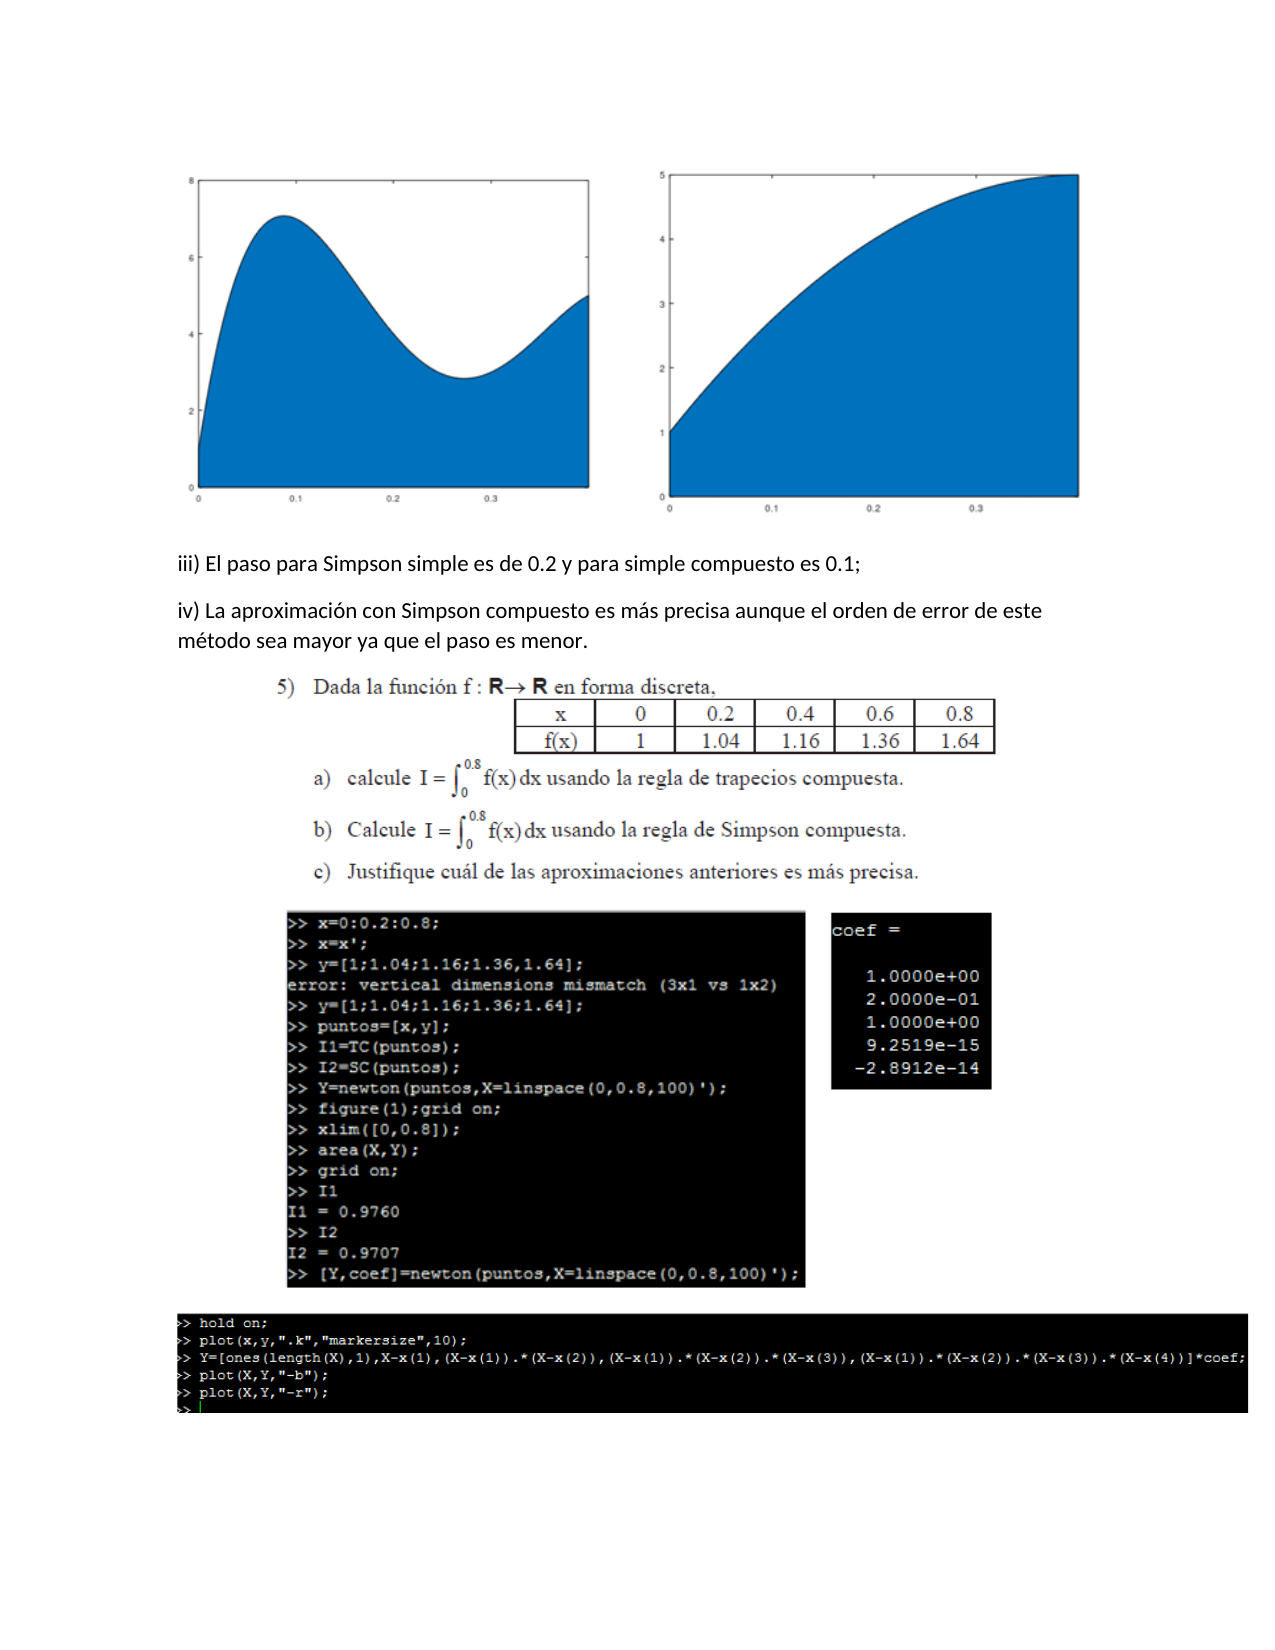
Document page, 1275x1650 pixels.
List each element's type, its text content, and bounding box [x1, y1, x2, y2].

picture [177, 147, 1098, 531]
picture [177, 1313, 1249, 1413]
picture [272, 673, 1003, 886]
text iii) El paso para Simpson simple es de 0.2 y para simple compuesto es 0.1; [177, 549, 1098, 577]
text iv) La aproximación con Simpson compuesto es más precisa aunque el orden de error de este método sea mayor ya que el paso es menor. [177, 596, 1098, 654]
picture [276, 903, 999, 1295]
